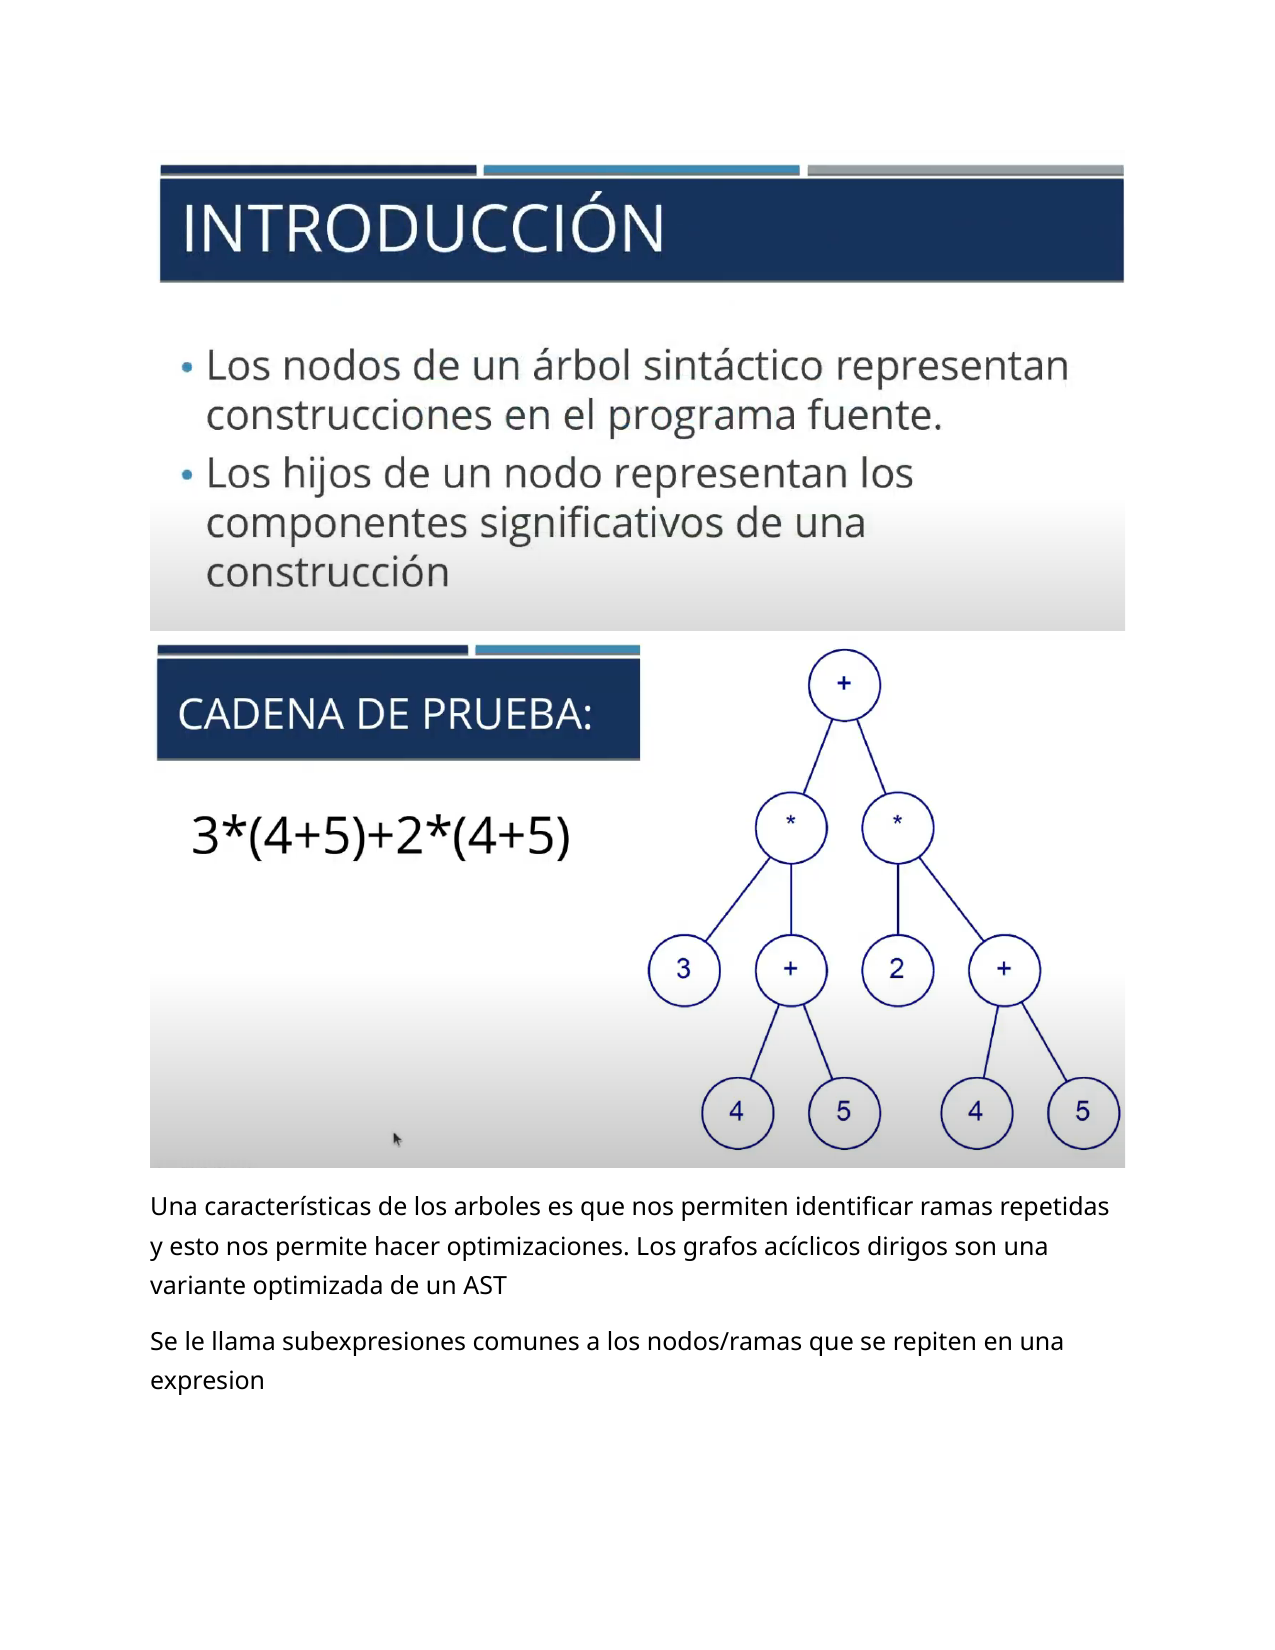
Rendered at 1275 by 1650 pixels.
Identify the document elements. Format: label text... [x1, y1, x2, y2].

text Se le llama subexpresiones comunes a los nodos/ramas que se repiten en una expresion [150, 1323, 1125, 1396]
picture [150, 635, 1125, 1168]
picture [150, 150, 1125, 631]
text Una características de los arboles es que nos permiten identificar ramas repetidas y esto nos permite hacer optimizaciones. Los grafos acíclicos dirigos son una variante optimizada de un AST [150, 1189, 1125, 1301]
